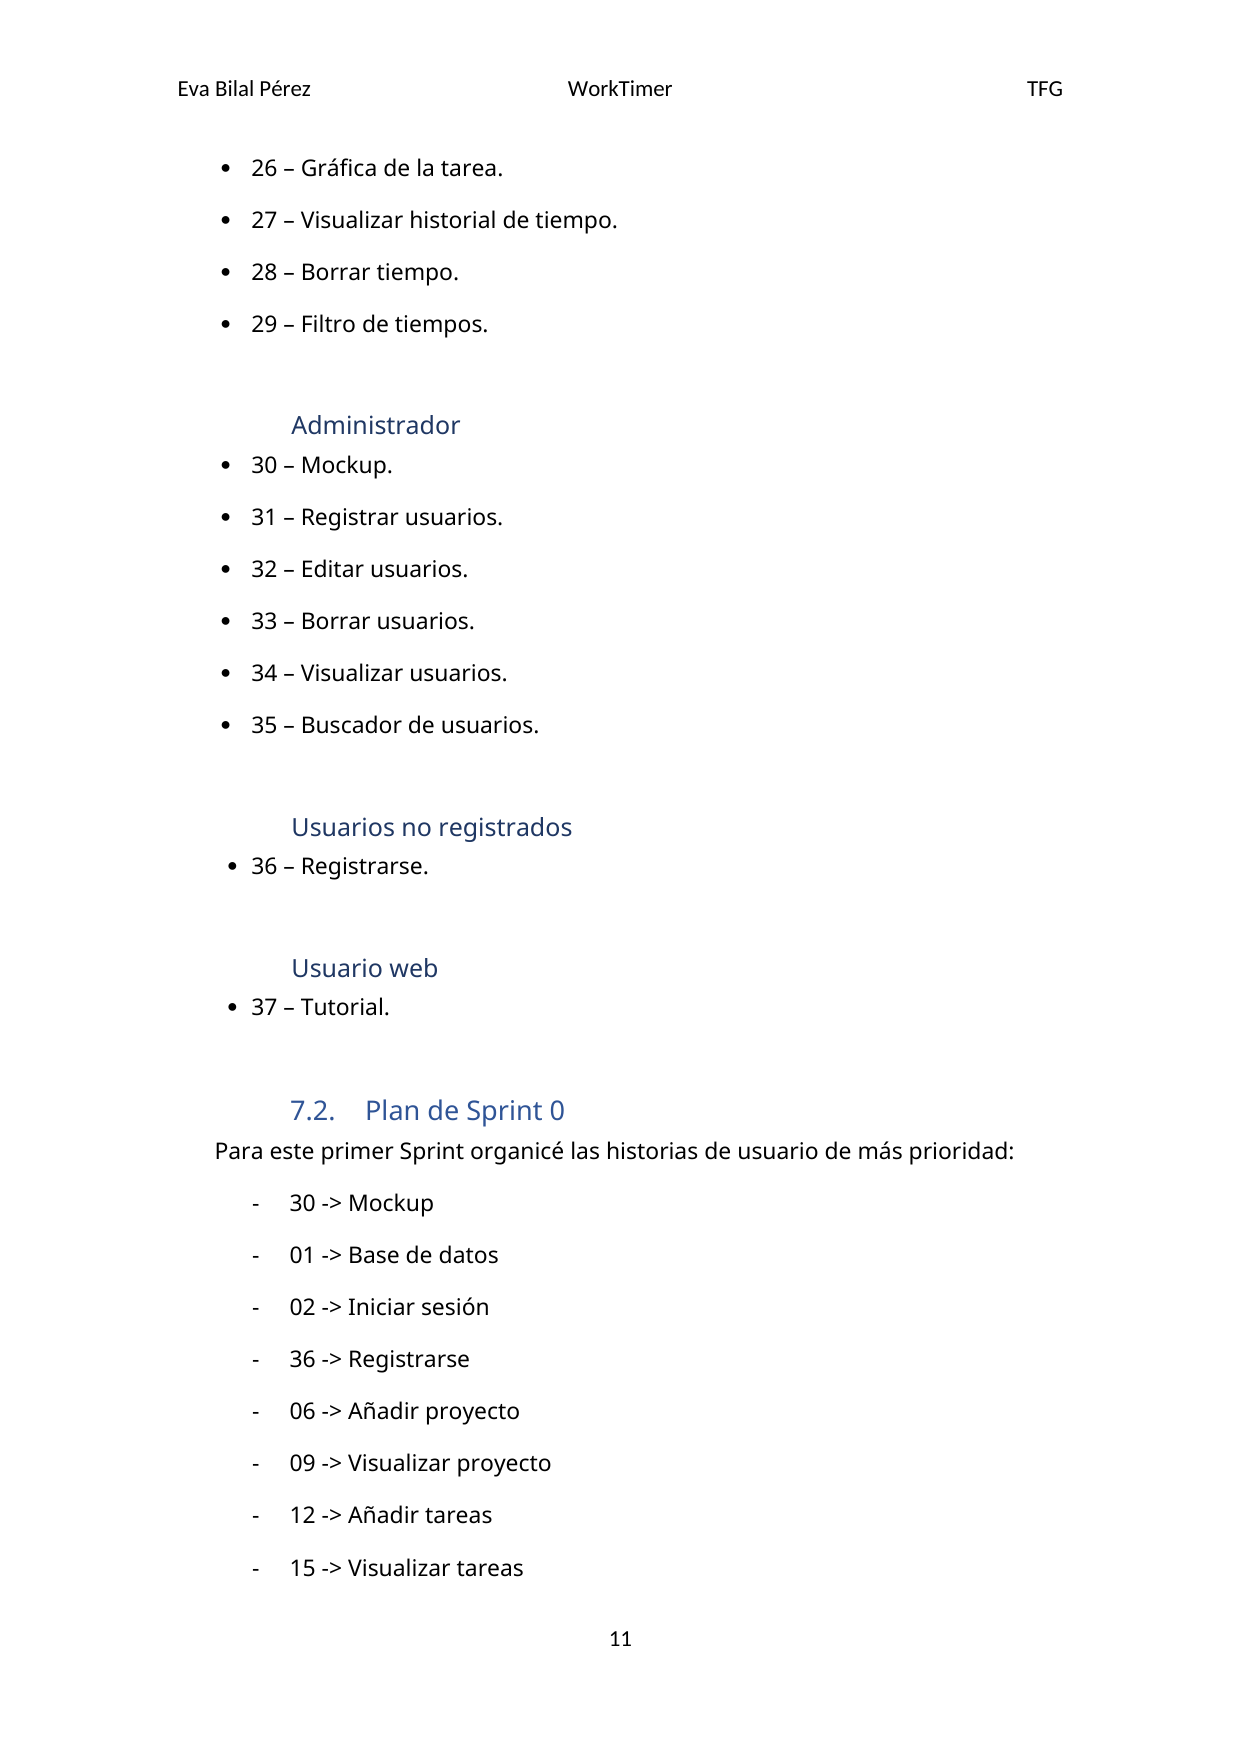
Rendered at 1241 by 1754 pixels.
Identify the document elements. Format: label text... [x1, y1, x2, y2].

list 12 -> Añadir tareas [252, 1496, 1063, 1531]
list 01 -> Base de datos [252, 1235, 1063, 1271]
list 36 -> Registrarse [252, 1339, 1063, 1375]
list 37 – Tutorial. [192, 987, 1063, 1022]
title Usuario web [254, 950, 1063, 984]
list 09 -> Visualizar proyecto [252, 1443, 1063, 1479]
title Plan de Sprint 0 [290, 1091, 1063, 1128]
list 36 – Registrarse. [192, 846, 1063, 882]
list 27 – Visualizar historial de tiempo. [192, 200, 1063, 235]
list 33 – Borrar usuarios. [192, 601, 1063, 636]
list 06 -> Añadir proyecto [252, 1391, 1063, 1427]
list 34 – Visualizar usuarios. [192, 653, 1063, 688]
title Usuarios no registrados [254, 809, 1063, 843]
list 30 – Mockup. [192, 445, 1063, 480]
title Administrador [254, 408, 1063, 442]
list 28 – Borrar tiempo. [192, 252, 1063, 287]
list 29 – Filtro de tiempos. [192, 304, 1063, 339]
list 31 – Registrar usuarios. [192, 497, 1063, 532]
list 30 -> Mockup [252, 1183, 1063, 1218]
list 02 -> Iniciar sesión [252, 1287, 1063, 1323]
list 32 – Editar usuarios. [192, 549, 1063, 584]
list 35 – Buscador de usuarios. [192, 705, 1063, 741]
text Para este primer Sprint organicé las historias de usuario de más prioridad: [177, 1131, 1063, 1166]
list 26 – Gráfica de la tarea. [192, 148, 1063, 183]
list 15 -> Visualizar tareas [252, 1548, 1063, 1583]
